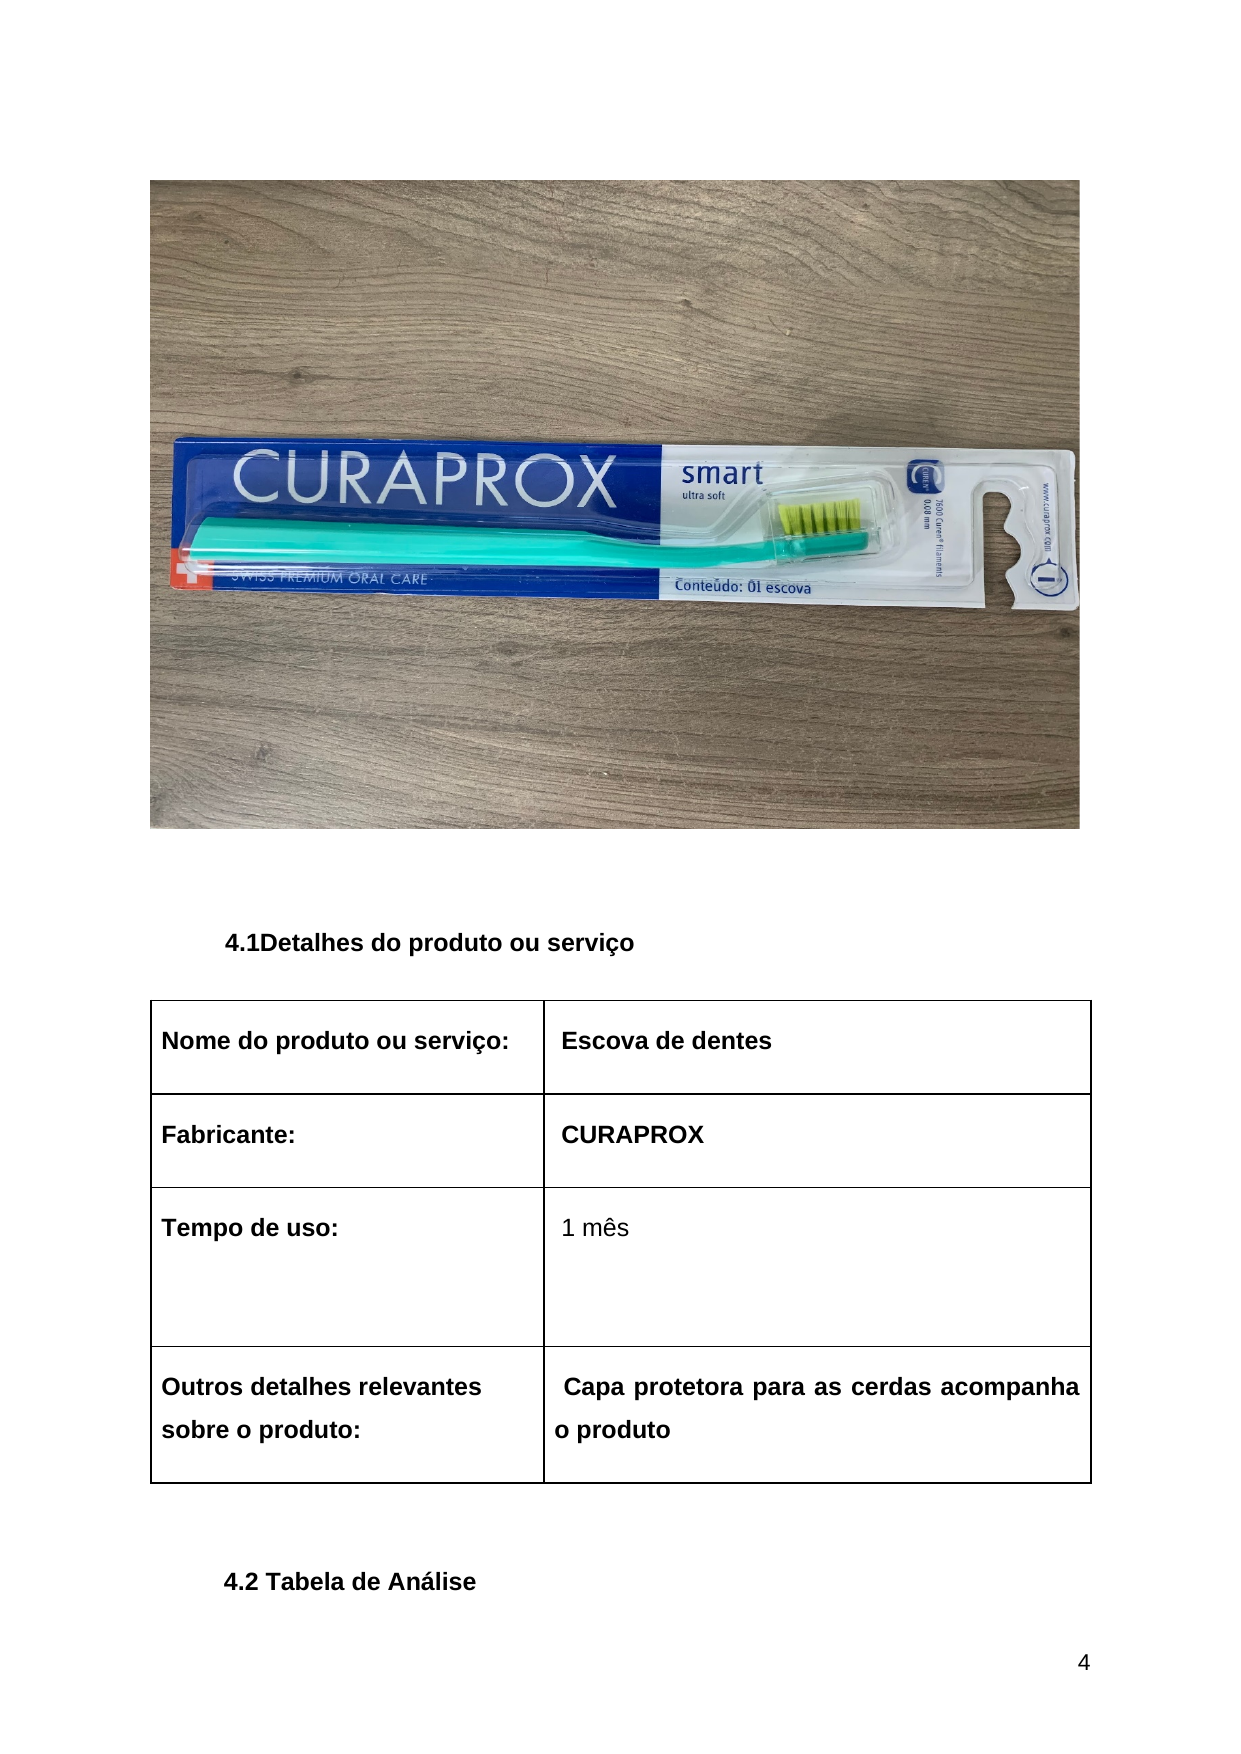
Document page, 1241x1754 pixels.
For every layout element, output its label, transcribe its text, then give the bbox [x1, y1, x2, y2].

table_cell Capa protetora para as cerdas acompanha o produto [545, 1347, 1090, 1482]
picture [150, 180, 1080, 829]
table_header Nome do produto ou serviço: [152, 1001, 543, 1093]
table_cell 1 mês [545, 1188, 1090, 1346]
subtitle 4.1Detalhes do produto ou serviço [225, 928, 1090, 957]
table_cell CURAPROX [545, 1095, 1090, 1186]
text 4.2 Tabela de Análise [224, 1567, 1090, 1596]
table_cell Tempo de uso: [152, 1188, 543, 1346]
table_header Escova de dentes [545, 1001, 1090, 1093]
table_cell Outros detalhes relevantes sobre o produto: [152, 1347, 543, 1482]
table_cell Fabricante: [152, 1095, 543, 1186]
